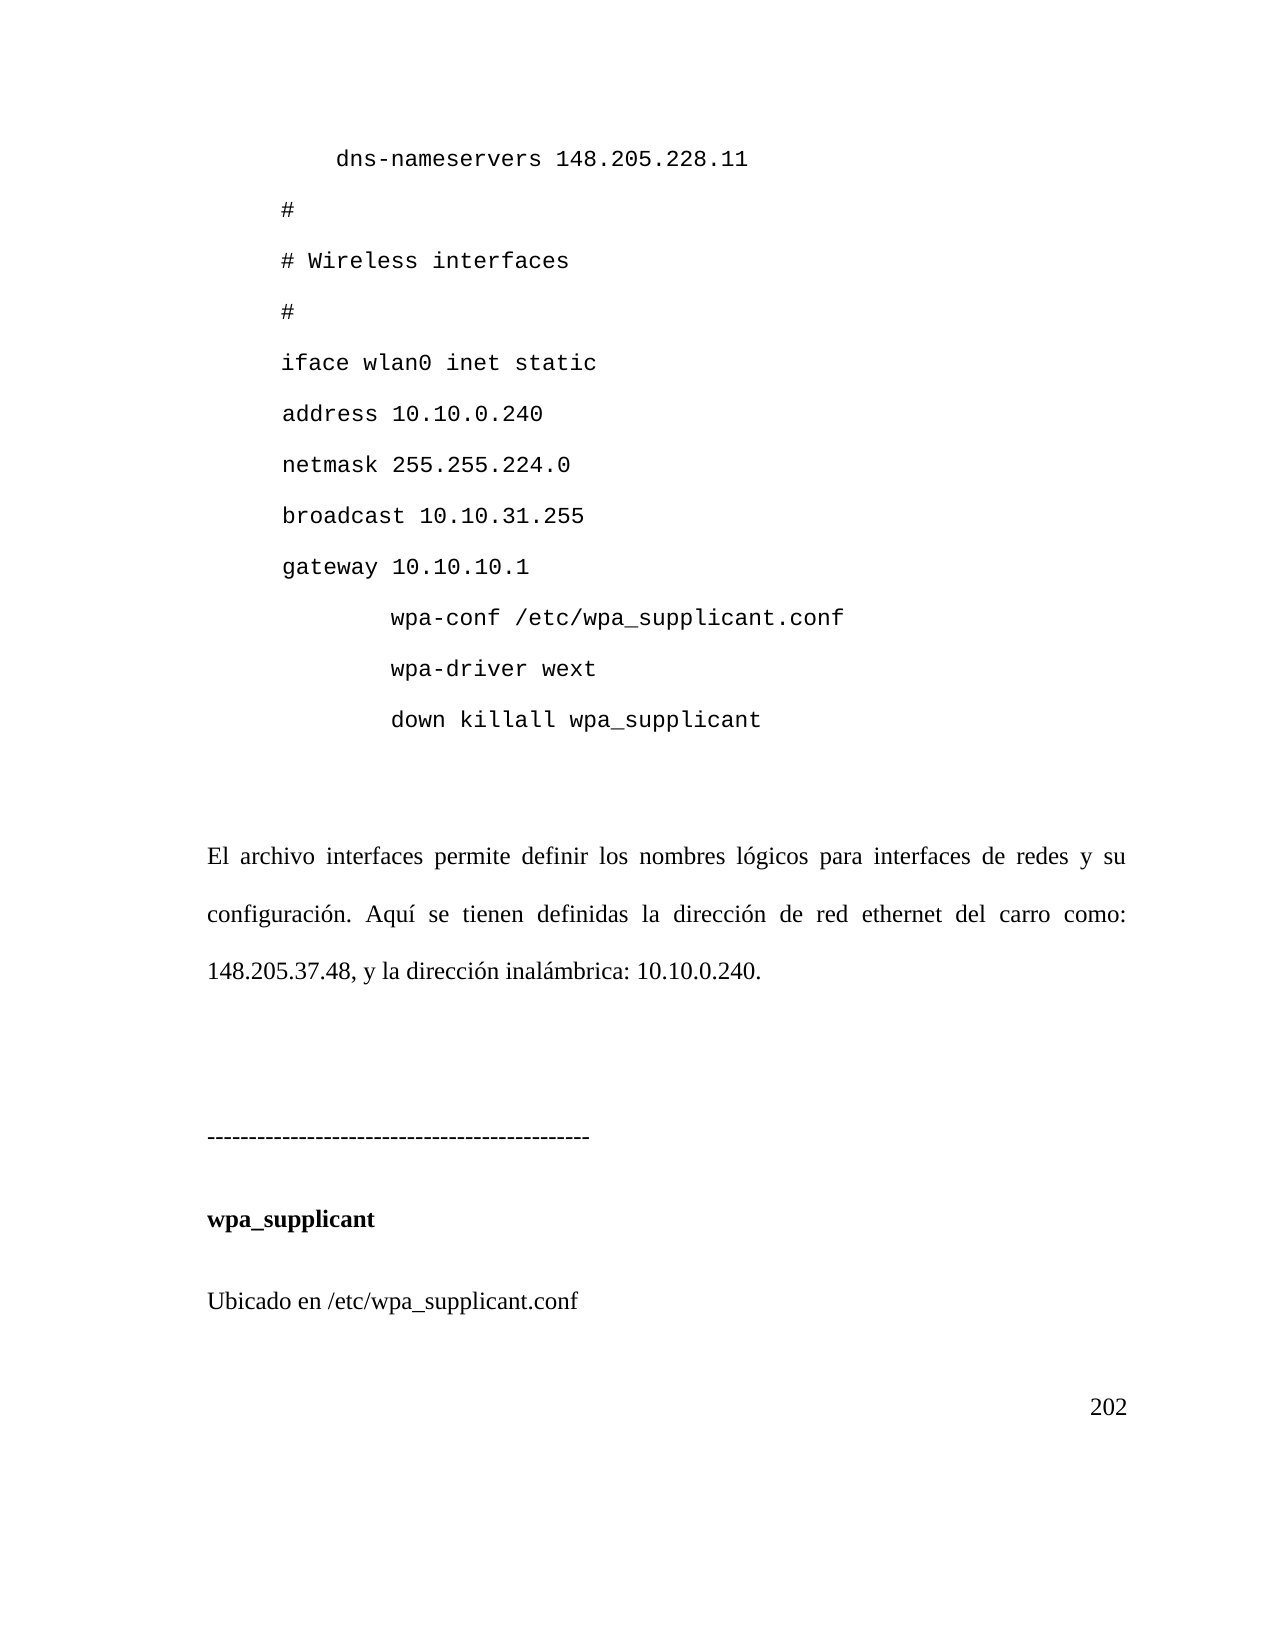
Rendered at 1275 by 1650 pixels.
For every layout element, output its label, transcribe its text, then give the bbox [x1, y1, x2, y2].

text # Wireless interfaces [281, 249, 1127, 276]
text wpa-conf /etc/wpa_supplicant.conf [281, 606, 1127, 632]
text iface wlan0 inet static [281, 351, 1127, 377]
text broadcast 10.10.31.255 [281, 504, 1127, 530]
text Ubicado en /etc/wpa_supplicant.conf [207, 1286, 1127, 1315]
text down killall wpa_supplicant [281, 708, 1127, 734]
text address 10.10.0.240 [281, 402, 1127, 428]
text gateway 10.10.10.1 [281, 555, 1127, 581]
text ---------------------------------------------- [207, 1121, 1127, 1150]
text wpa-driver wext [281, 657, 1127, 683]
text netmask 255.255.224.0 [281, 453, 1127, 479]
text El archivo interfaces permite definir los nombres lógicos para interfaces de redes y su configuración. Aquí se tienen definidas la dirección de red ethernet del carro como: 148.205.37.48, y la dirección inalámbrica: 10.10.0.240. [207, 841, 1127, 985]
text # [281, 199, 1127, 224]
text # [281, 301, 1127, 326]
text wpa_supplicant [207, 1204, 1127, 1233]
text dns-nameservers 148.205.228.11 [281, 148, 1127, 174]
